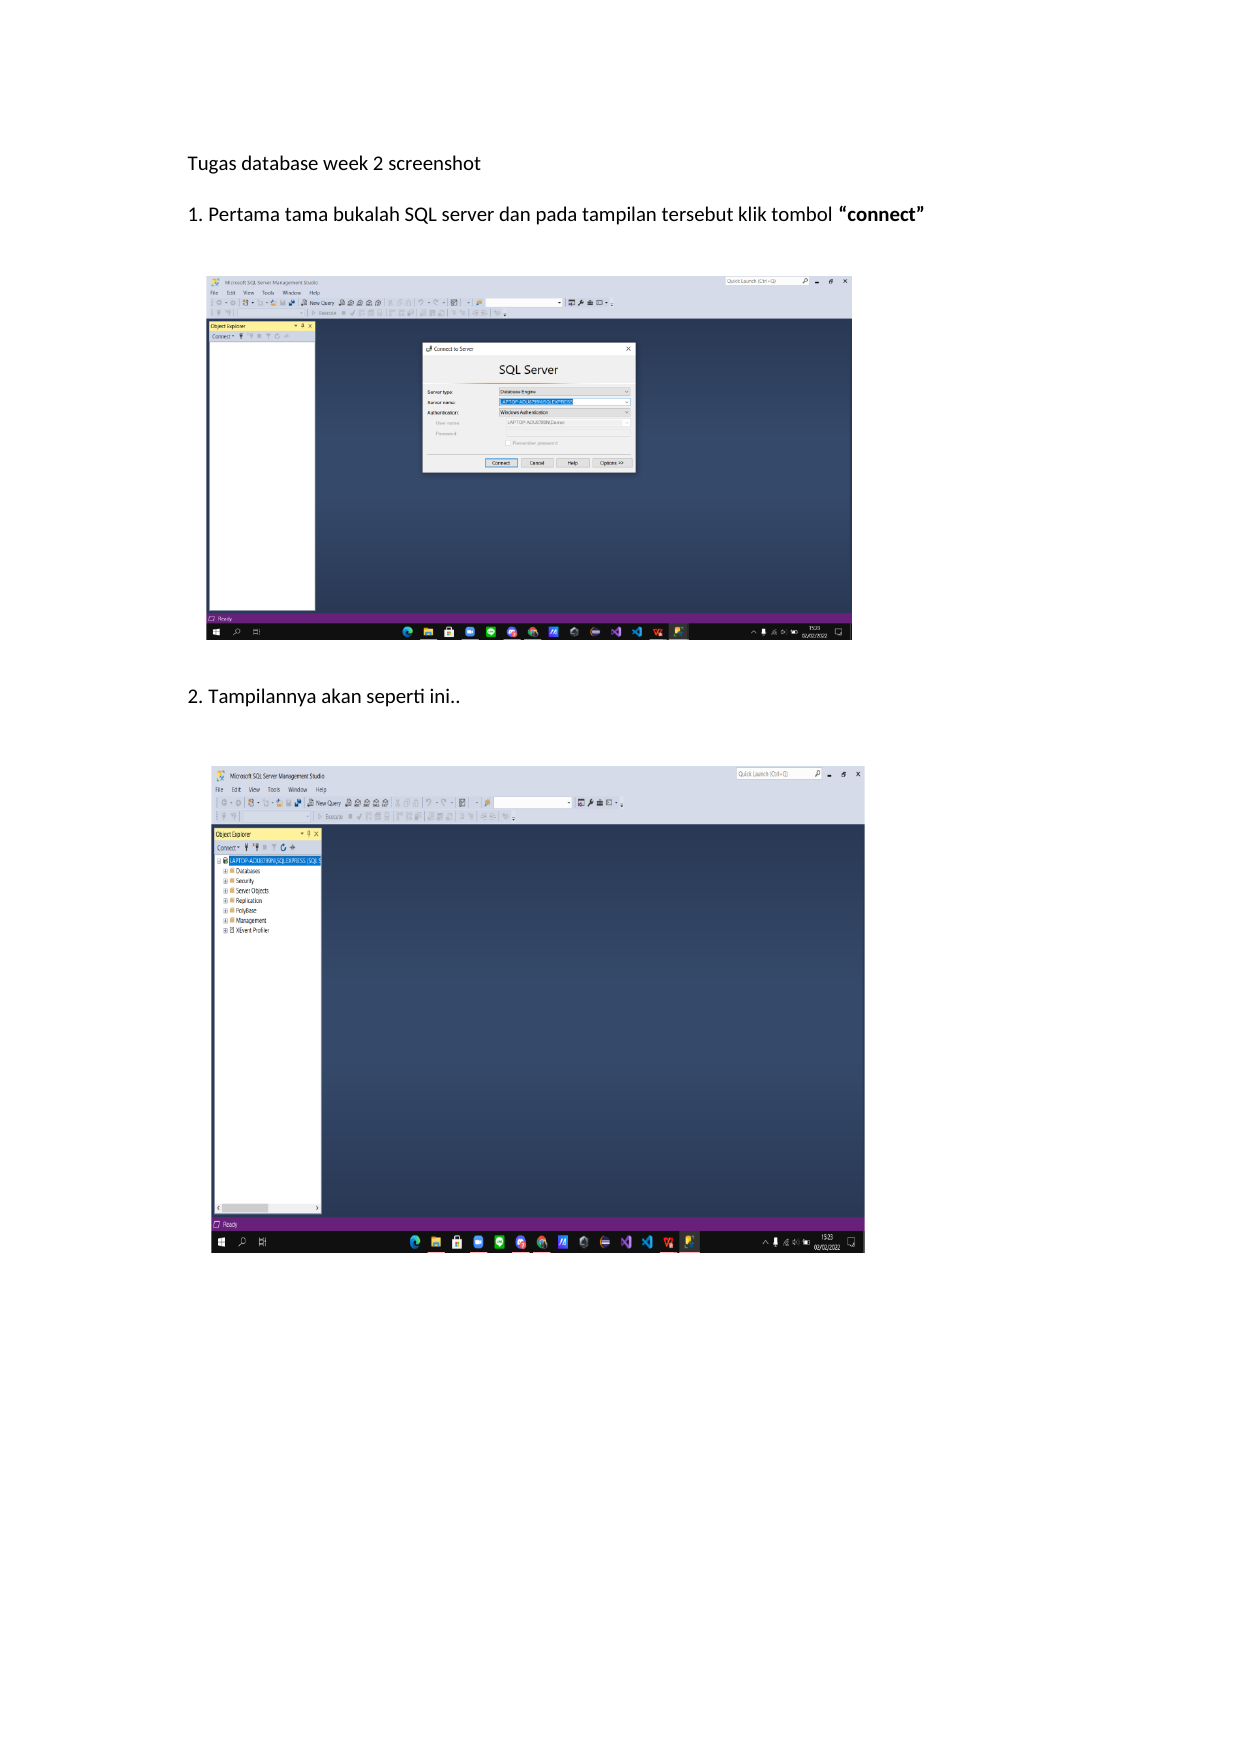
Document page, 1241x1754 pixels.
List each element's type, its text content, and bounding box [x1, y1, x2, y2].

list Pertama tama bukalah SQL server dan pada tampilan tersebut klik tombol “connect” [187, 201, 1053, 226]
list Tampilannya akan seperti ini.. [187, 684, 1053, 709]
picture [211, 766, 865, 1253]
text Tugas database week 2 screenshot [187, 150, 1053, 175]
picture [206, 276, 852, 640]
